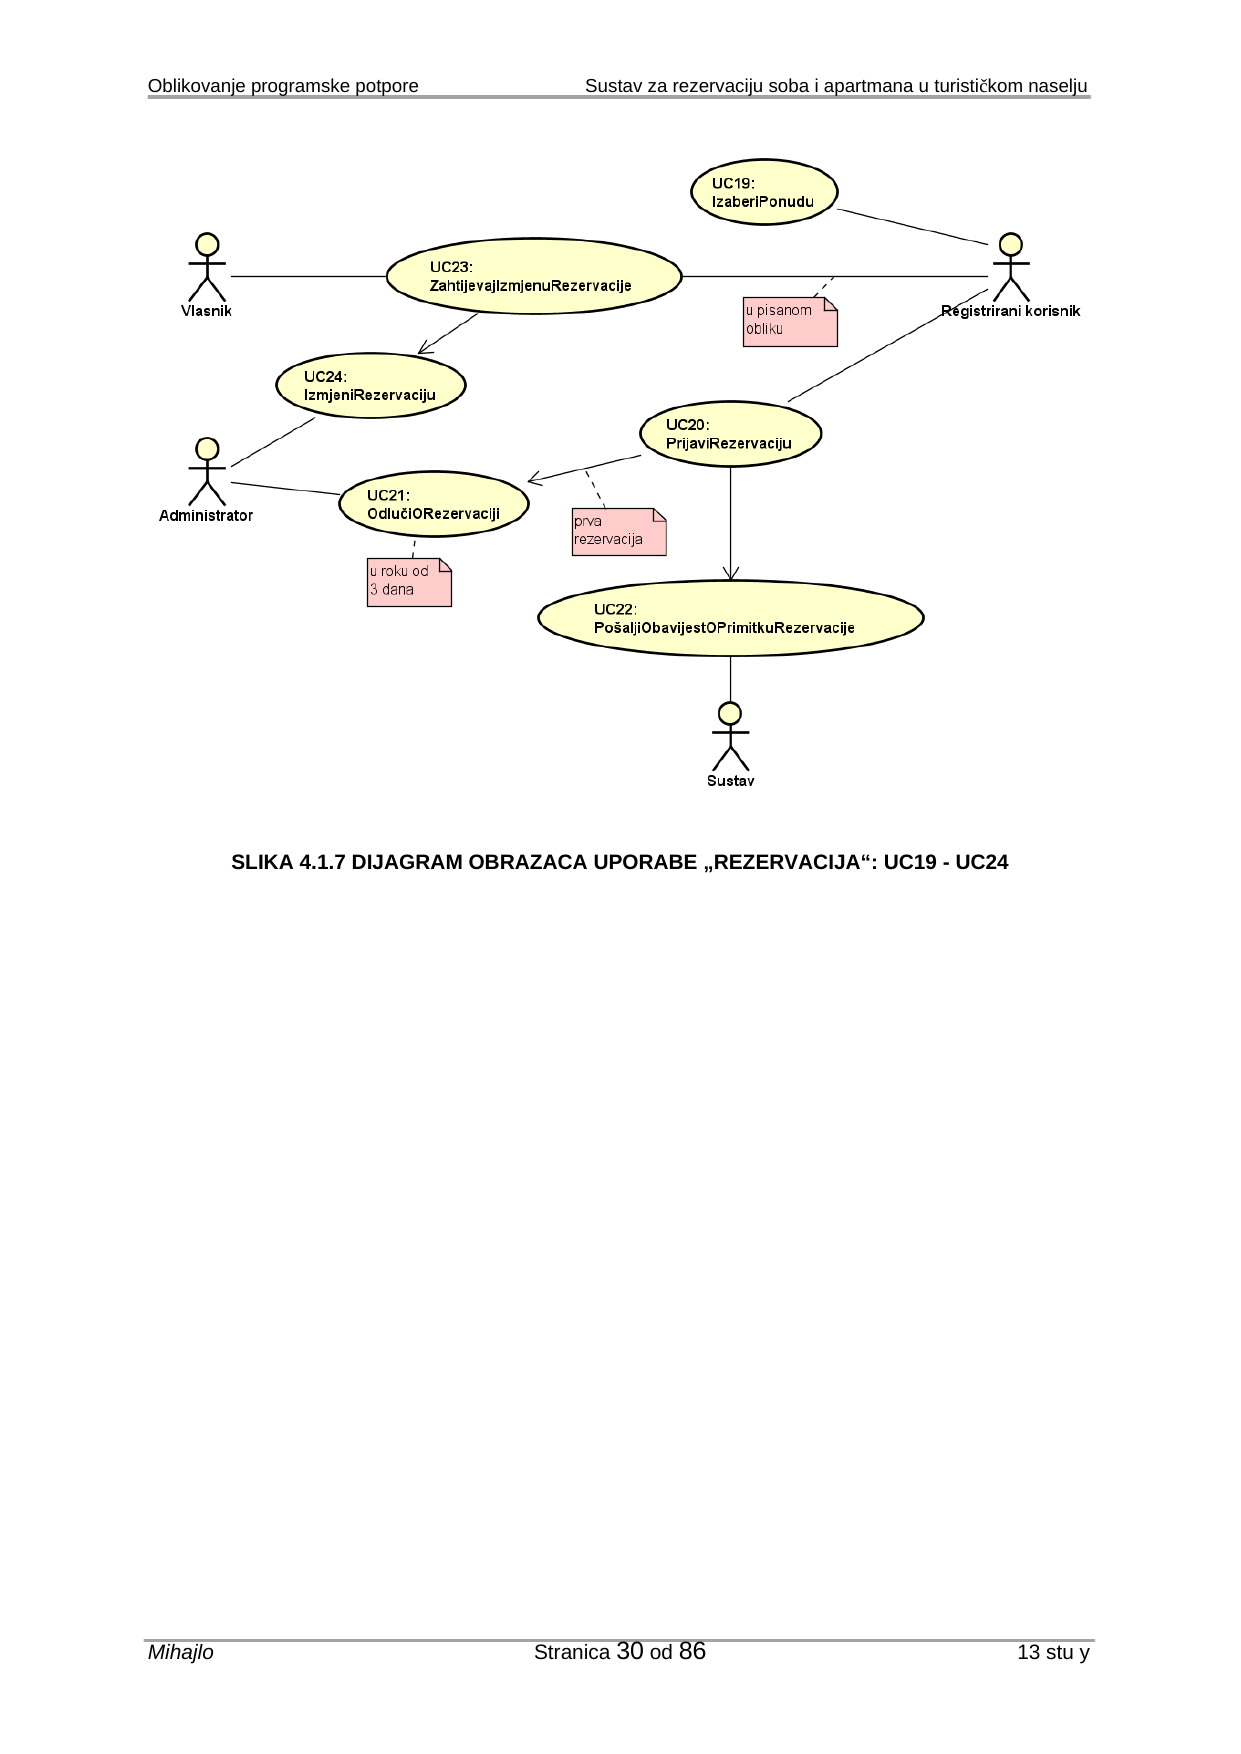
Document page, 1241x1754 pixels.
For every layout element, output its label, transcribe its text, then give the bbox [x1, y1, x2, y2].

picture [147, 95, 1092, 99]
picture [147, 147, 1093, 823]
text Slika 4.1.7 Dijagram obrazaca uporabe „Rezervacija“: UC19 - UC24 [148, 849, 1093, 873]
